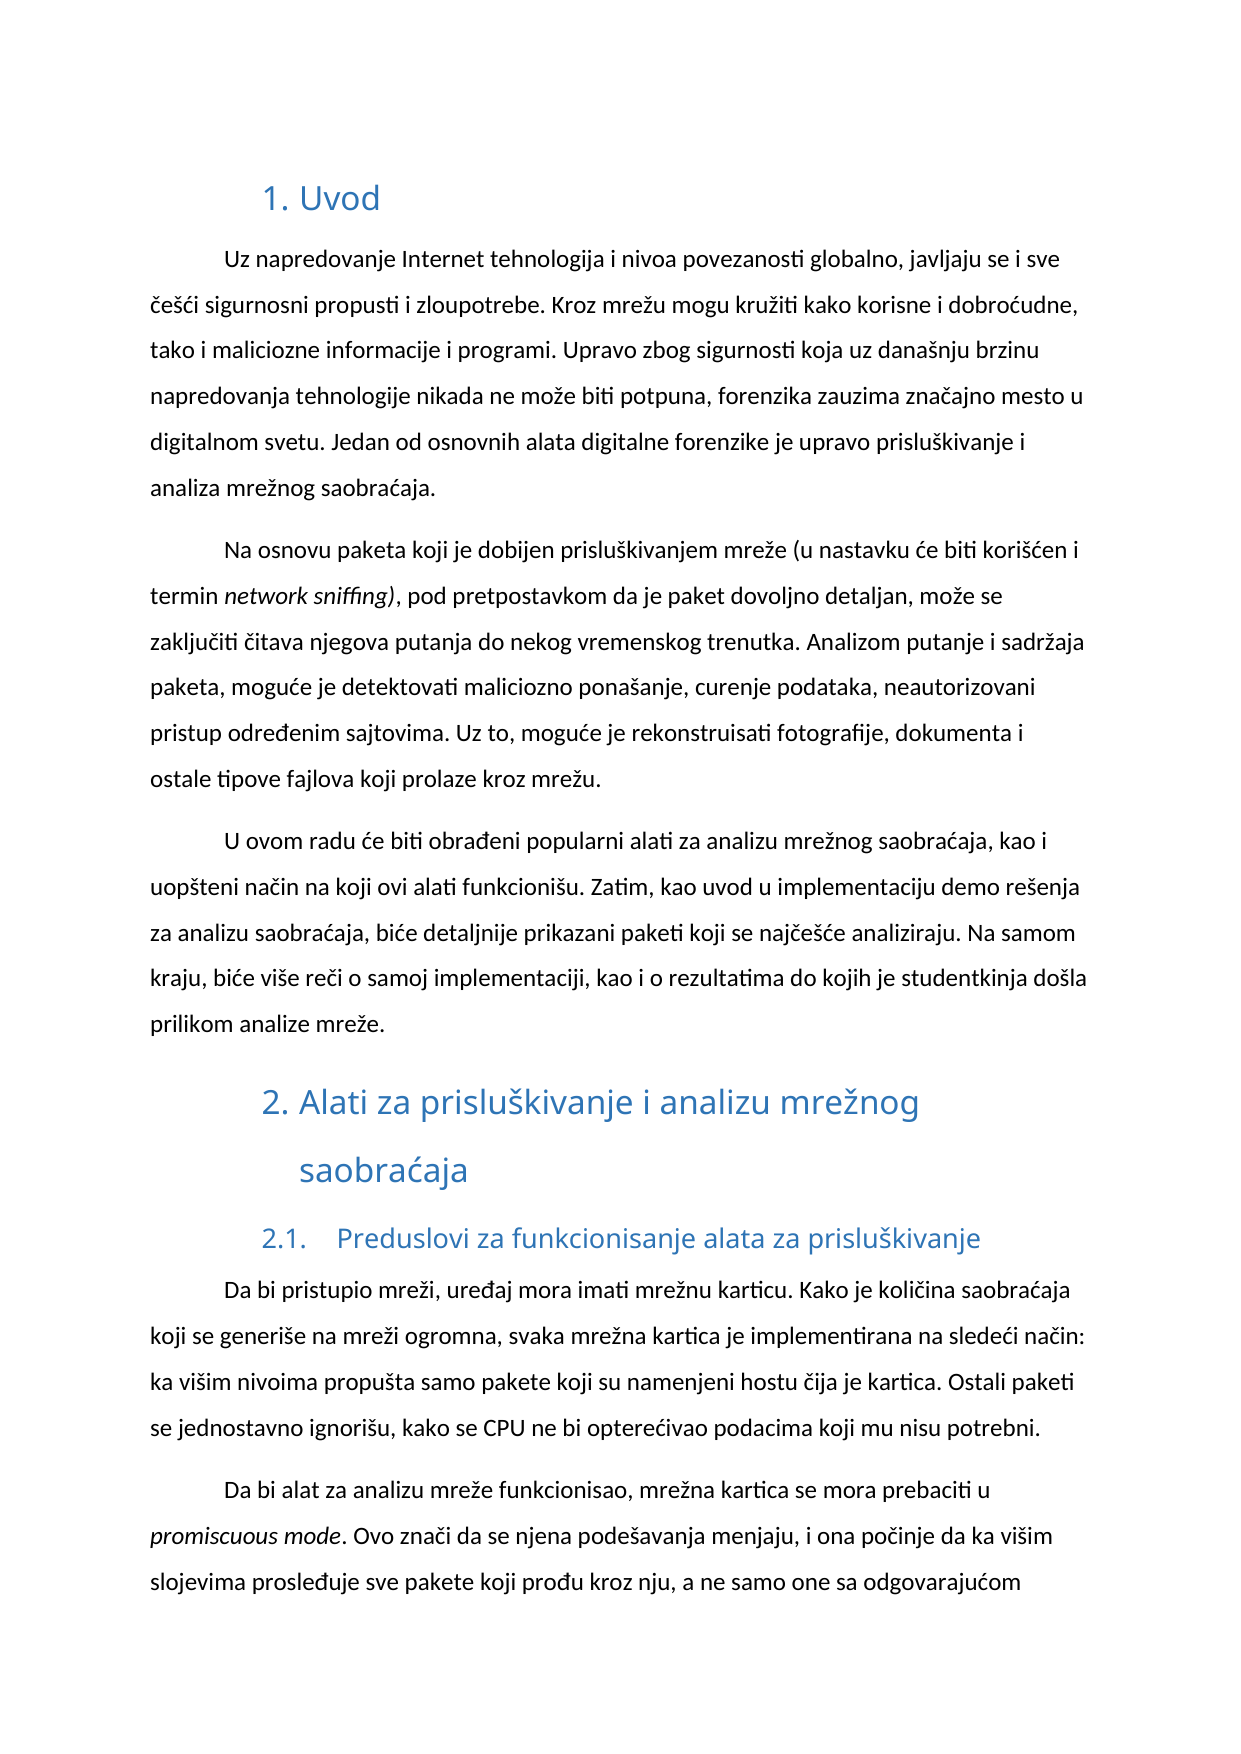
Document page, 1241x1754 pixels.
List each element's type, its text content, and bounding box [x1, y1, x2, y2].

subtitle Alati za prisluškivanje i analizu mrežnog saobraćaja [261, 1079, 1090, 1192]
subtitle Uvod [261, 175, 1090, 220]
text U ovom radu će biti obrađeni popularni alati za analizu mrežnog saobraćaja, kao i uopšteni način na koji ovi alati funkcionišu. Zatim, kao uvod u implementaciju demo rešenja za analizu saobraćaja, biće detaljnije prikazani paketi koji se najčešće analiziraju. Na samom kraju, biće više reči o samoj implementaciji, kao i o rezultatima do kojih je studentkinja došla prilikom analize mreže. [150, 825, 1090, 1039]
text Na osnovu paketa koji je dobijen prisluškivanjem mreže (u nastavku će biti korišćen i termin network sniffing), pod pretpostavkom da je paket dovoljno detaljan, može se zaključiti čitava njegova putanja do nekog vremenskog trenutka. Analizom putanje i sadržaja paketa, moguće je detektovati maliciozno ponašanje, curenje podataka, neautorizovani pristup određenim sajtovima. Uz to, moguće je rekonstruisati fotografije, dokumenta i ostale tipove fajlova koji prolaze kroz mrežu. [150, 534, 1090, 793]
text Uz napredovanje Internet tehnologija i nivoa povezanosti globalno, javljaju se i sve češći sigurnosni propusti i zloupotrebe. Kroz mrežu mogu kružiti kako korisne i dobroćudne, tako i maliciozne informacije i programi. Upravo zbog sigurnosti koja uz današnju brzinu napredovanja tehnologije nikada ne može biti potpuna, forenzika zauzima značajno mesto u digitalnom svetu. Jedan od osnovnih alata digitalne forenzike je upravo prisluškivanje i analiza mrežnog saobraćaja. [150, 243, 1090, 502]
subtitle Preduslovi za funkcionisanje alata za prisluškivanje [261, 1219, 1090, 1256]
text Da bi pristupio mreži, uređaj mora imati mrežnu karticu. Kako je količina saobraćaja koji se generiše na mreži ogromna, svaka mrežna kartica je implementirana na sledeći način: ka višim nivoima propušta samo pakete koji su namenjeni hostu čija je kartica. Ostali paketi se jednostavno ignorišu, kako se CPU ne bi opterećivao podacima koji mu nisu potrebni. [150, 1274, 1090, 1442]
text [150, 1474, 1090, 1596]
